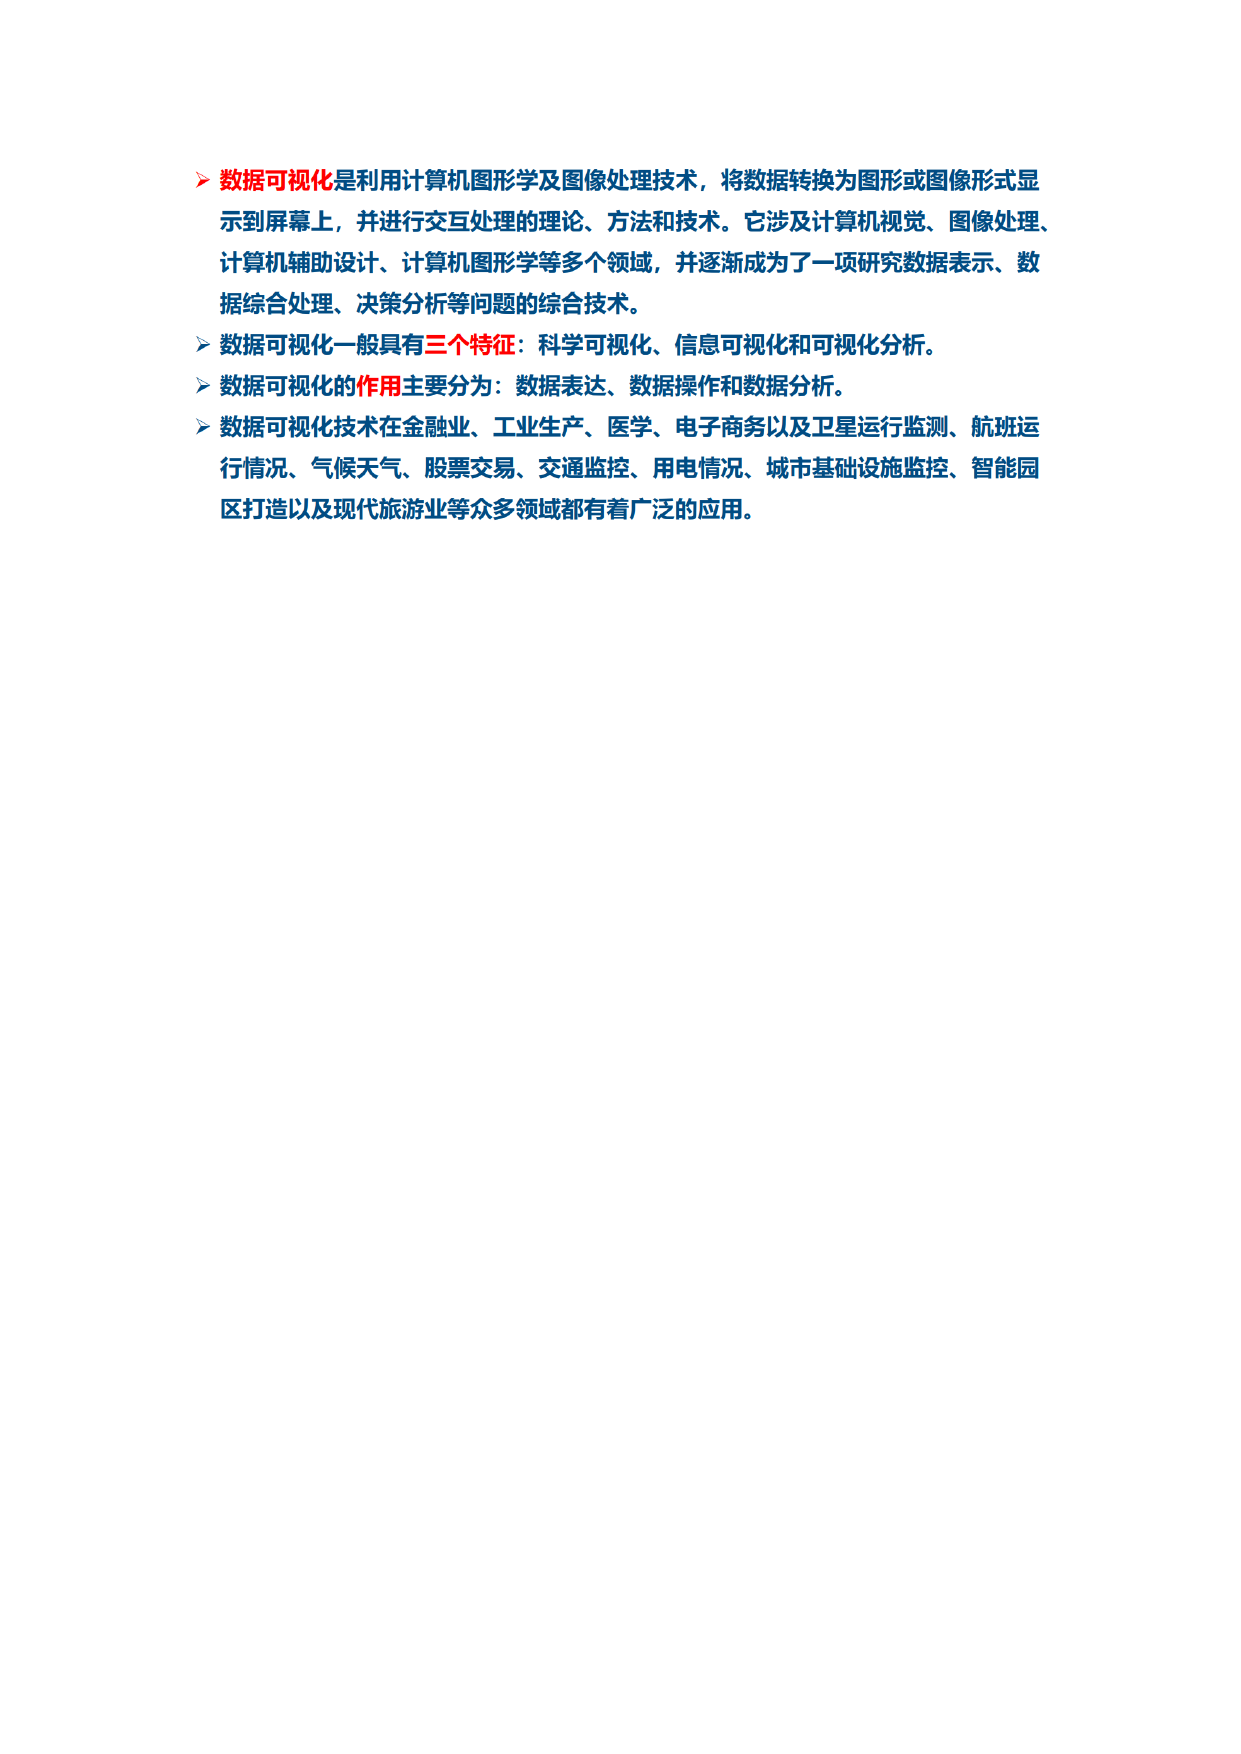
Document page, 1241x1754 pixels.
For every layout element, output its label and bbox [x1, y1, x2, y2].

picture [187, 162, 1053, 524]
